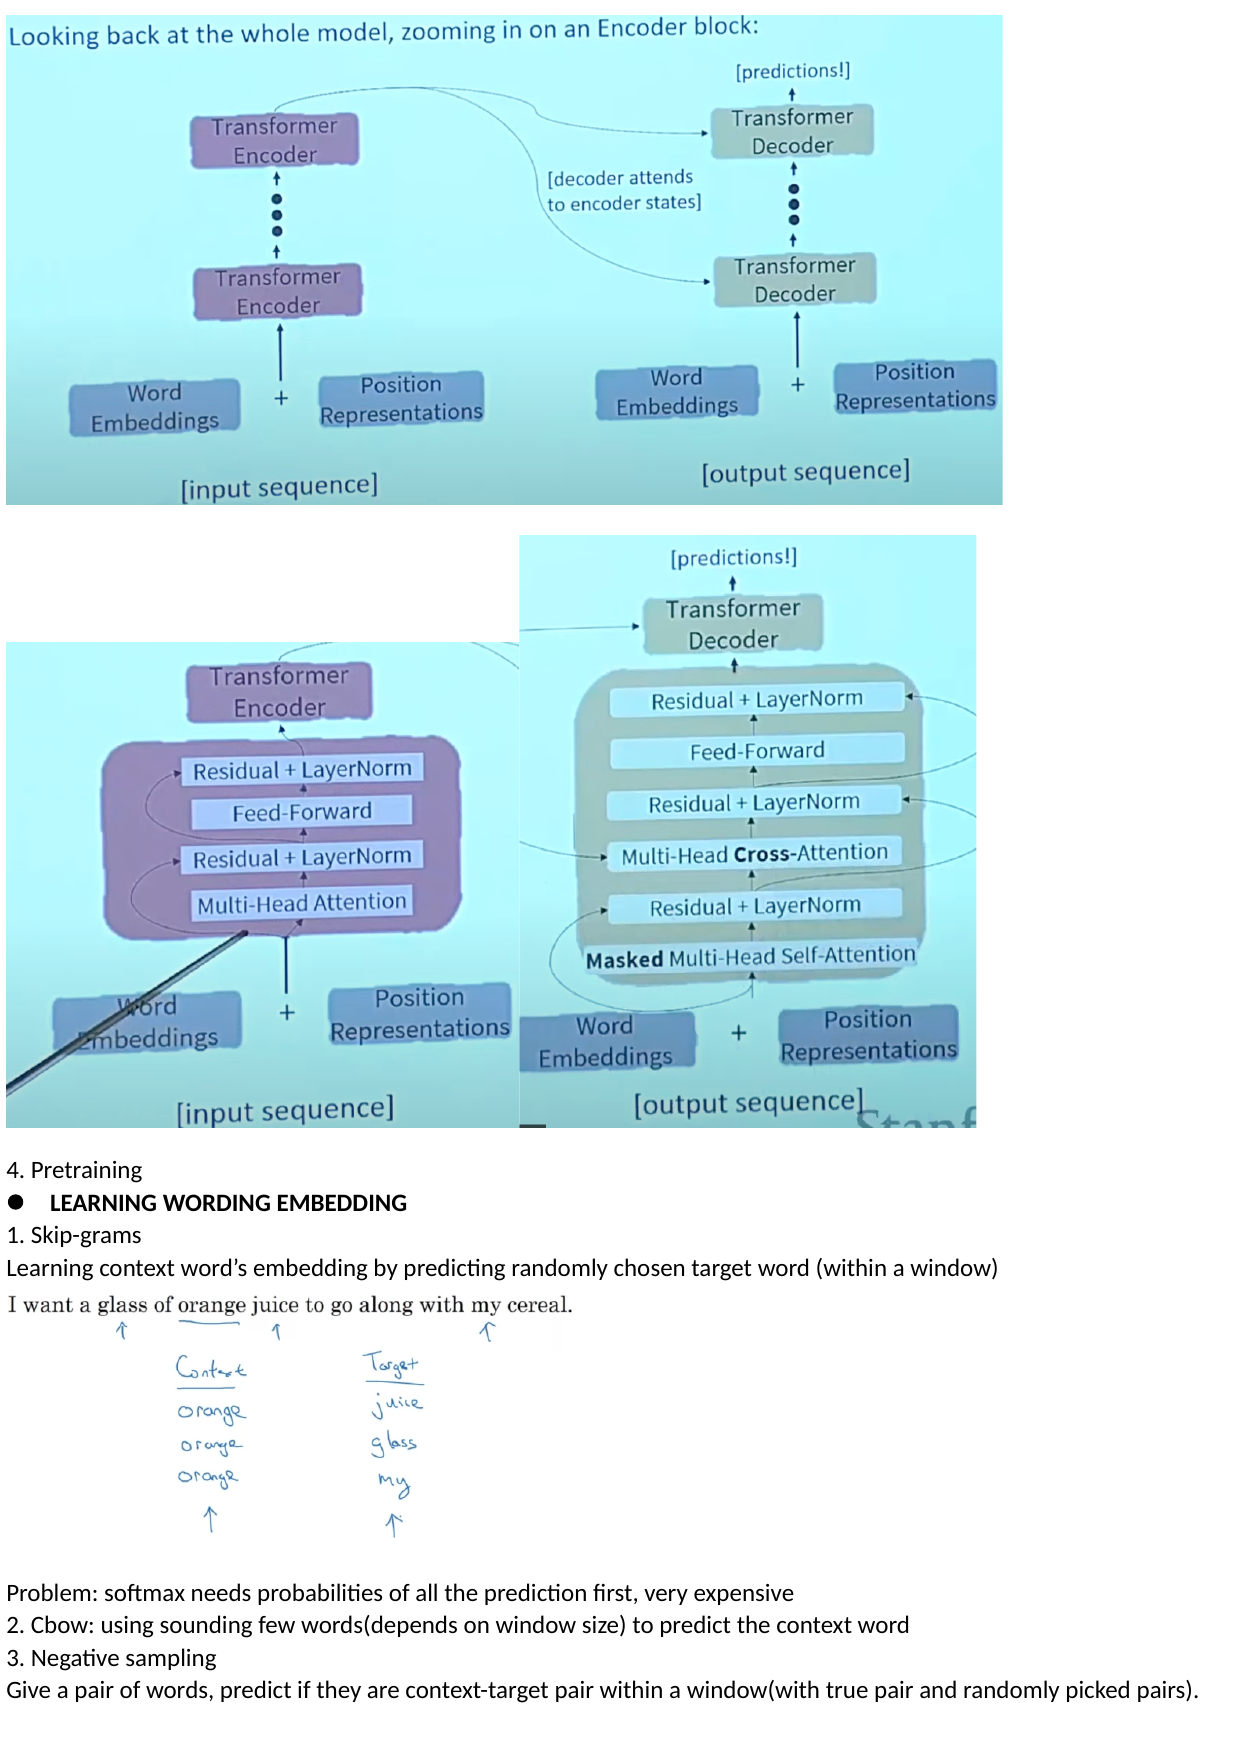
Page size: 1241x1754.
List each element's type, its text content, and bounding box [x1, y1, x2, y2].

list Cbow: using sounding few words(depends on window size) to predict the context word [6, 1608, 1234, 1641]
picture [6, 535, 977, 1128]
list Negative sampling [6, 1641, 1234, 1673]
list Skip-grams [6, 1218, 1234, 1251]
list LEARNING WORDING EMBEDDING [6, 1186, 1234, 1218]
list Learning context word’s embedding by predicting randomly chosen target word (within a window) [6, 1251, 1234, 1283]
list Give a pair of words, predict if they are context-target pair within a window(with true pair and randomly picked pairs). [6, 1673, 1234, 1706]
list Pretraining [6, 1153, 1234, 1186]
picture [6, 1283, 575, 1545]
list Problem: softmax needs probabilities of all the prediction first, very expensive [6, 1576, 1234, 1608]
picture [6, 15, 1003, 505]
